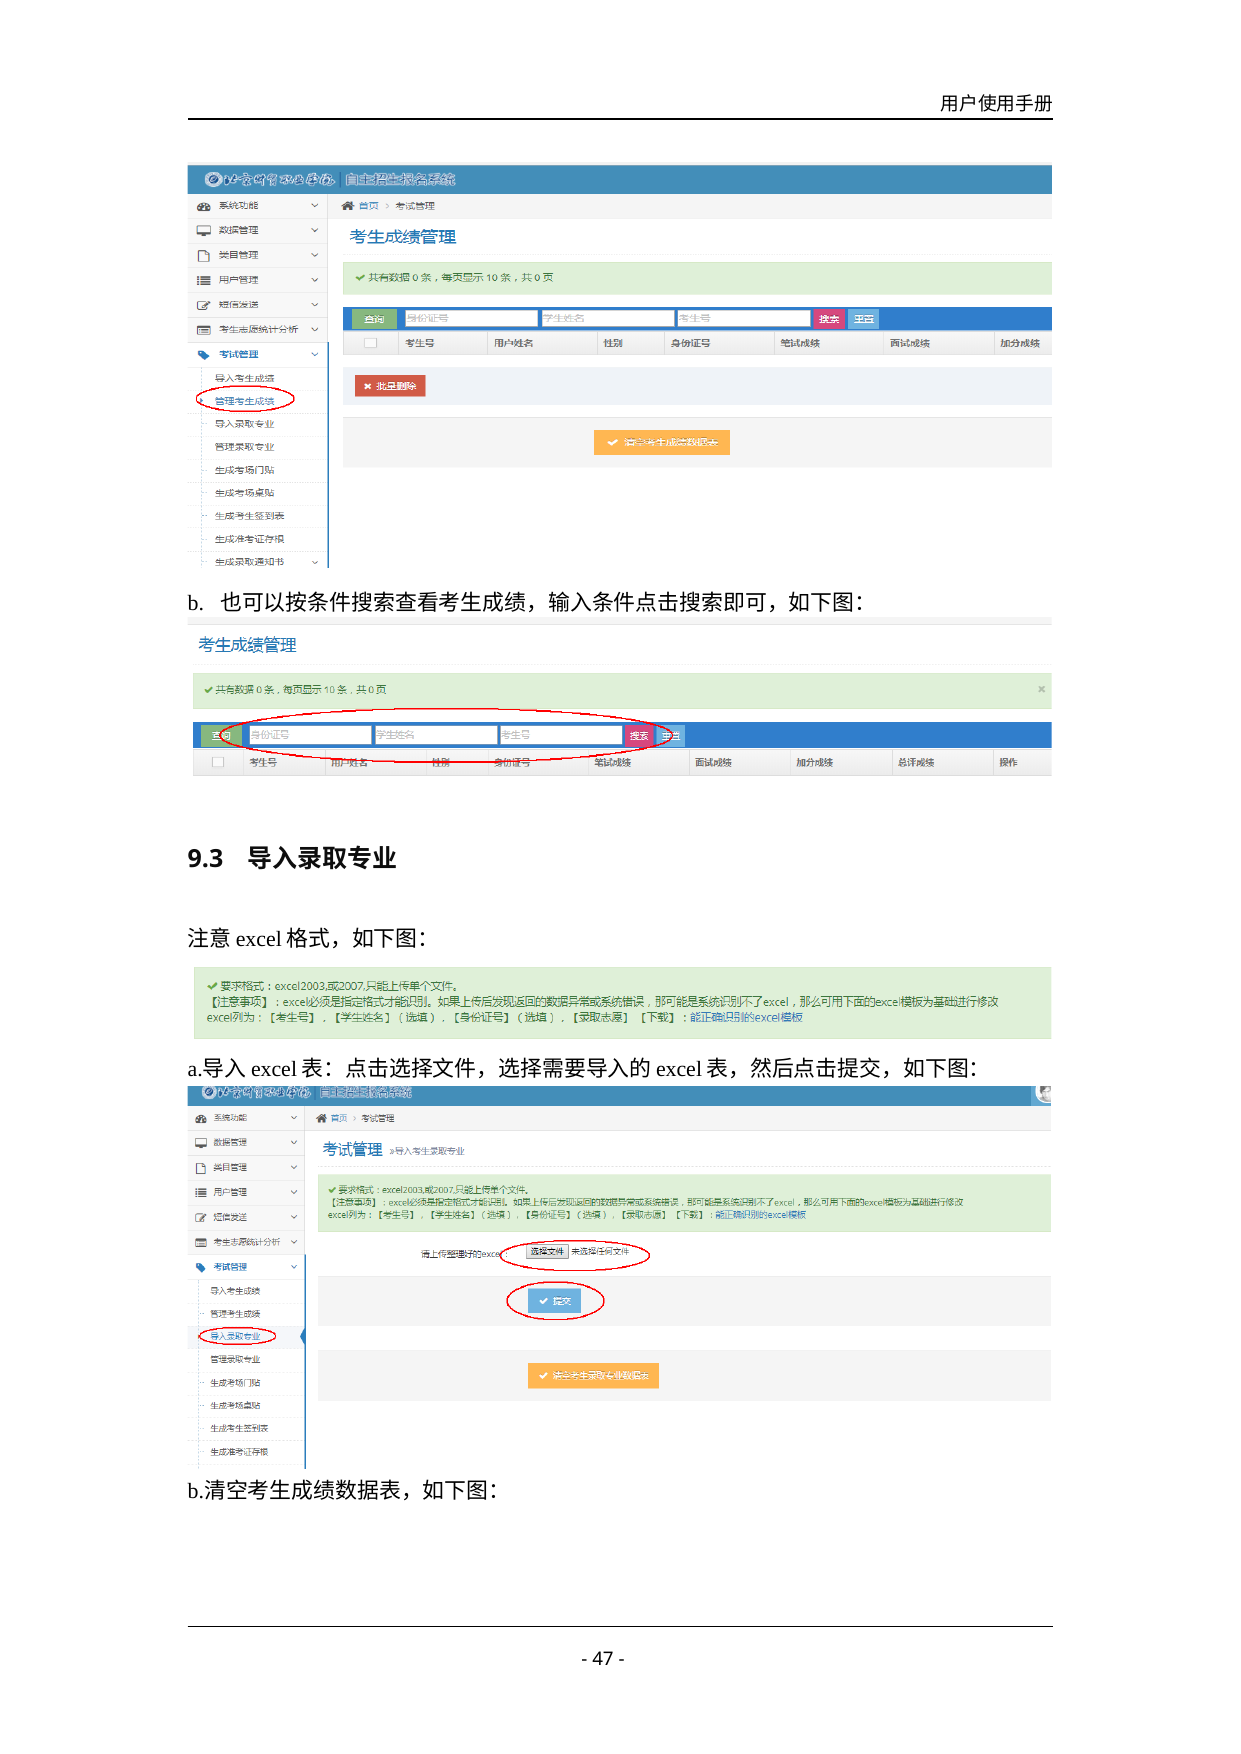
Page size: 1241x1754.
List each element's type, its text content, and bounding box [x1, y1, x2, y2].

picture [187, 617, 1052, 786]
picture [187, 961, 1052, 1042]
picture [187, 1086, 1051, 1469]
text a.导入excel表：点击选择文件，选择需要导入的excel表，然后点击提交，如下图： [187, 1050, 1053, 1083]
picture [187, 162, 1052, 568]
subtitle 导入录取专业 [187, 824, 1053, 889]
text 注意excel格式，如下图： [187, 920, 1053, 953]
list 也可以按条件搜索查看考生成绩，输入条件点击搜索即可，如下图： [187, 584, 1053, 617]
text b.清空考生成绩数据表，如下图： [187, 1473, 1053, 1505]
